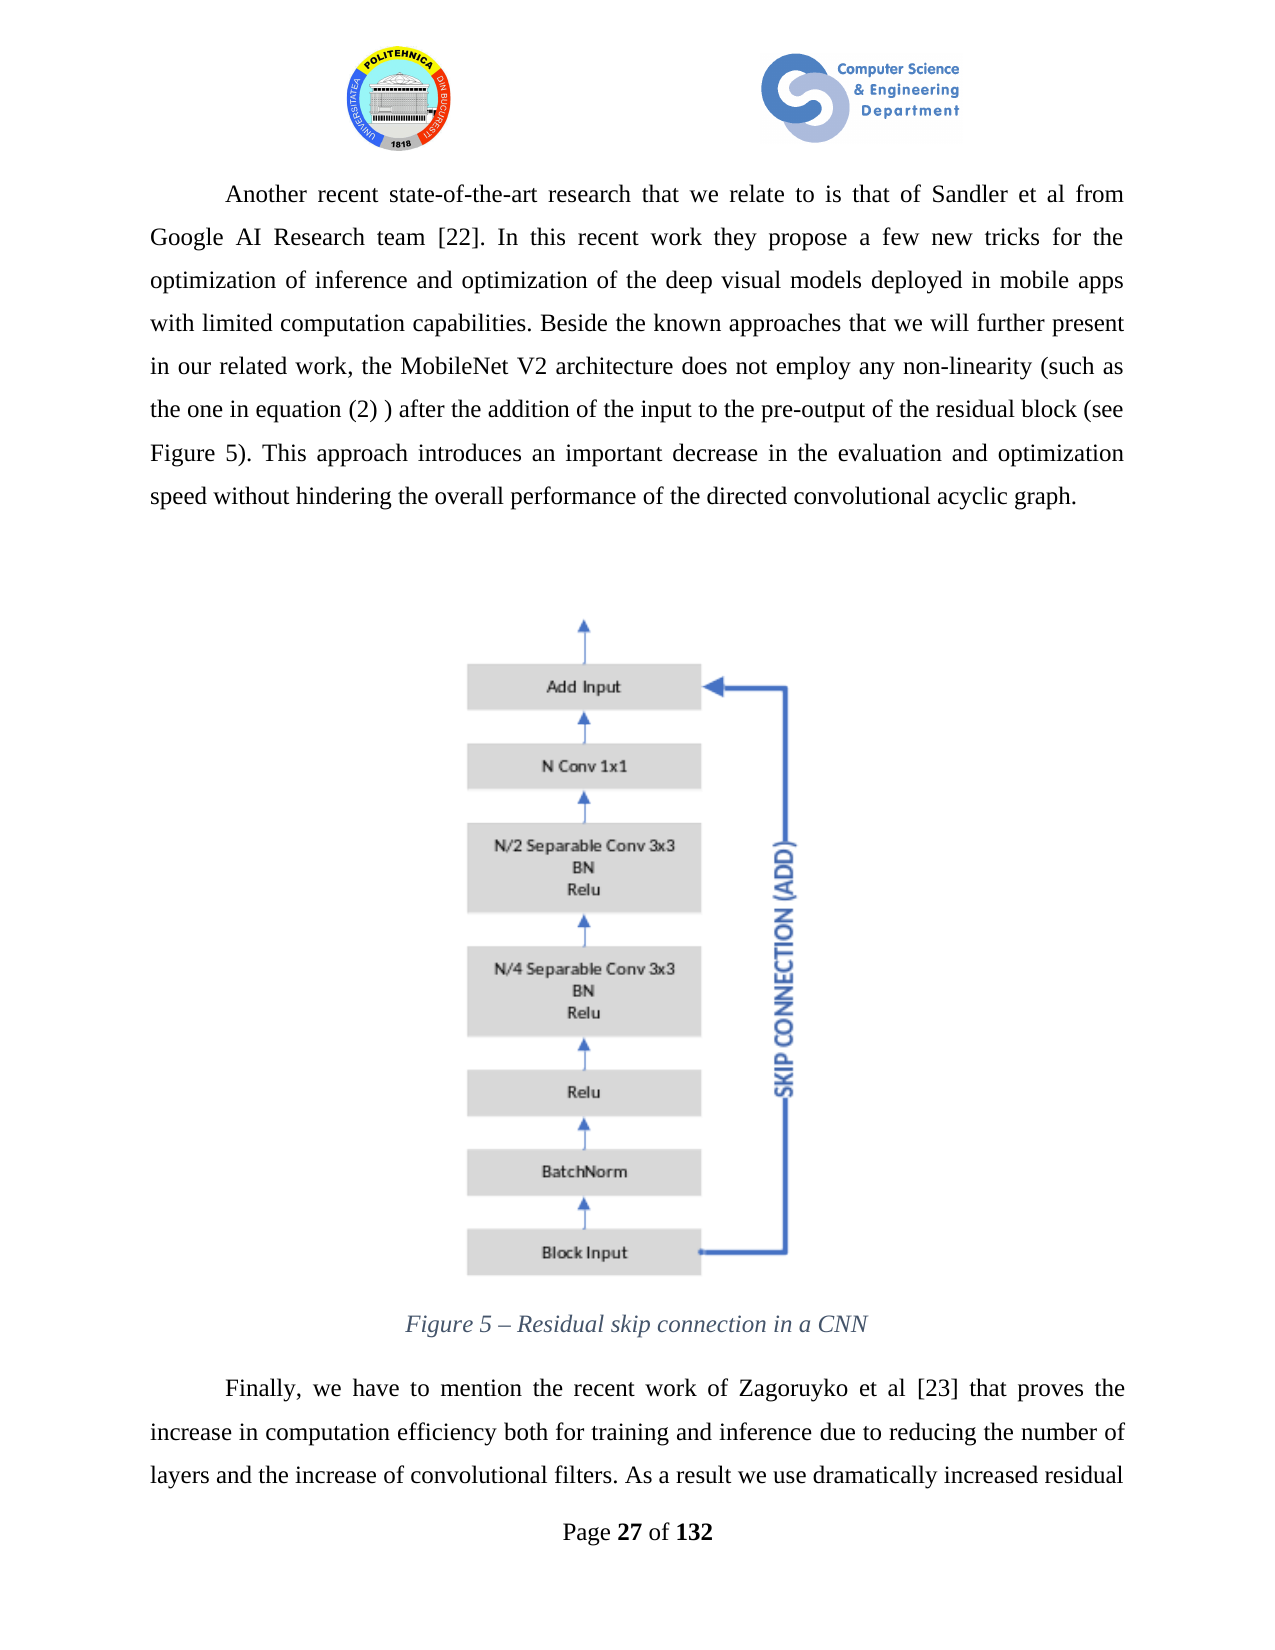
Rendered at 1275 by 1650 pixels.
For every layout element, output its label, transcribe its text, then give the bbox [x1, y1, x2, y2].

text Another recent state-of-the-art research that we relate to is that of Sandler et al from Google AI Research team . In this recent work they propose a few new tricks for the optimization of inference and optimization of the deep visual models deployed in mobile apps with limited computation capabilities. Beside the known approaches that we will further present in our related work, the MobileNet V2 architecture does not employ any non-linearity (such as the one in equation (2) ) after the addition of the input to the pre-output of the residual block (see Figure 5). This approach introduces an important decrease in the evaluation and optimization speed without hindering the overall performance of the directed convolutional acyclic graph. [150, 179, 1125, 509]
picture [760, 53, 963, 144]
text Figure 5 – Residual skip connection in a CNN [150, 1309, 1125, 1338]
picture [346, 46, 451, 151]
